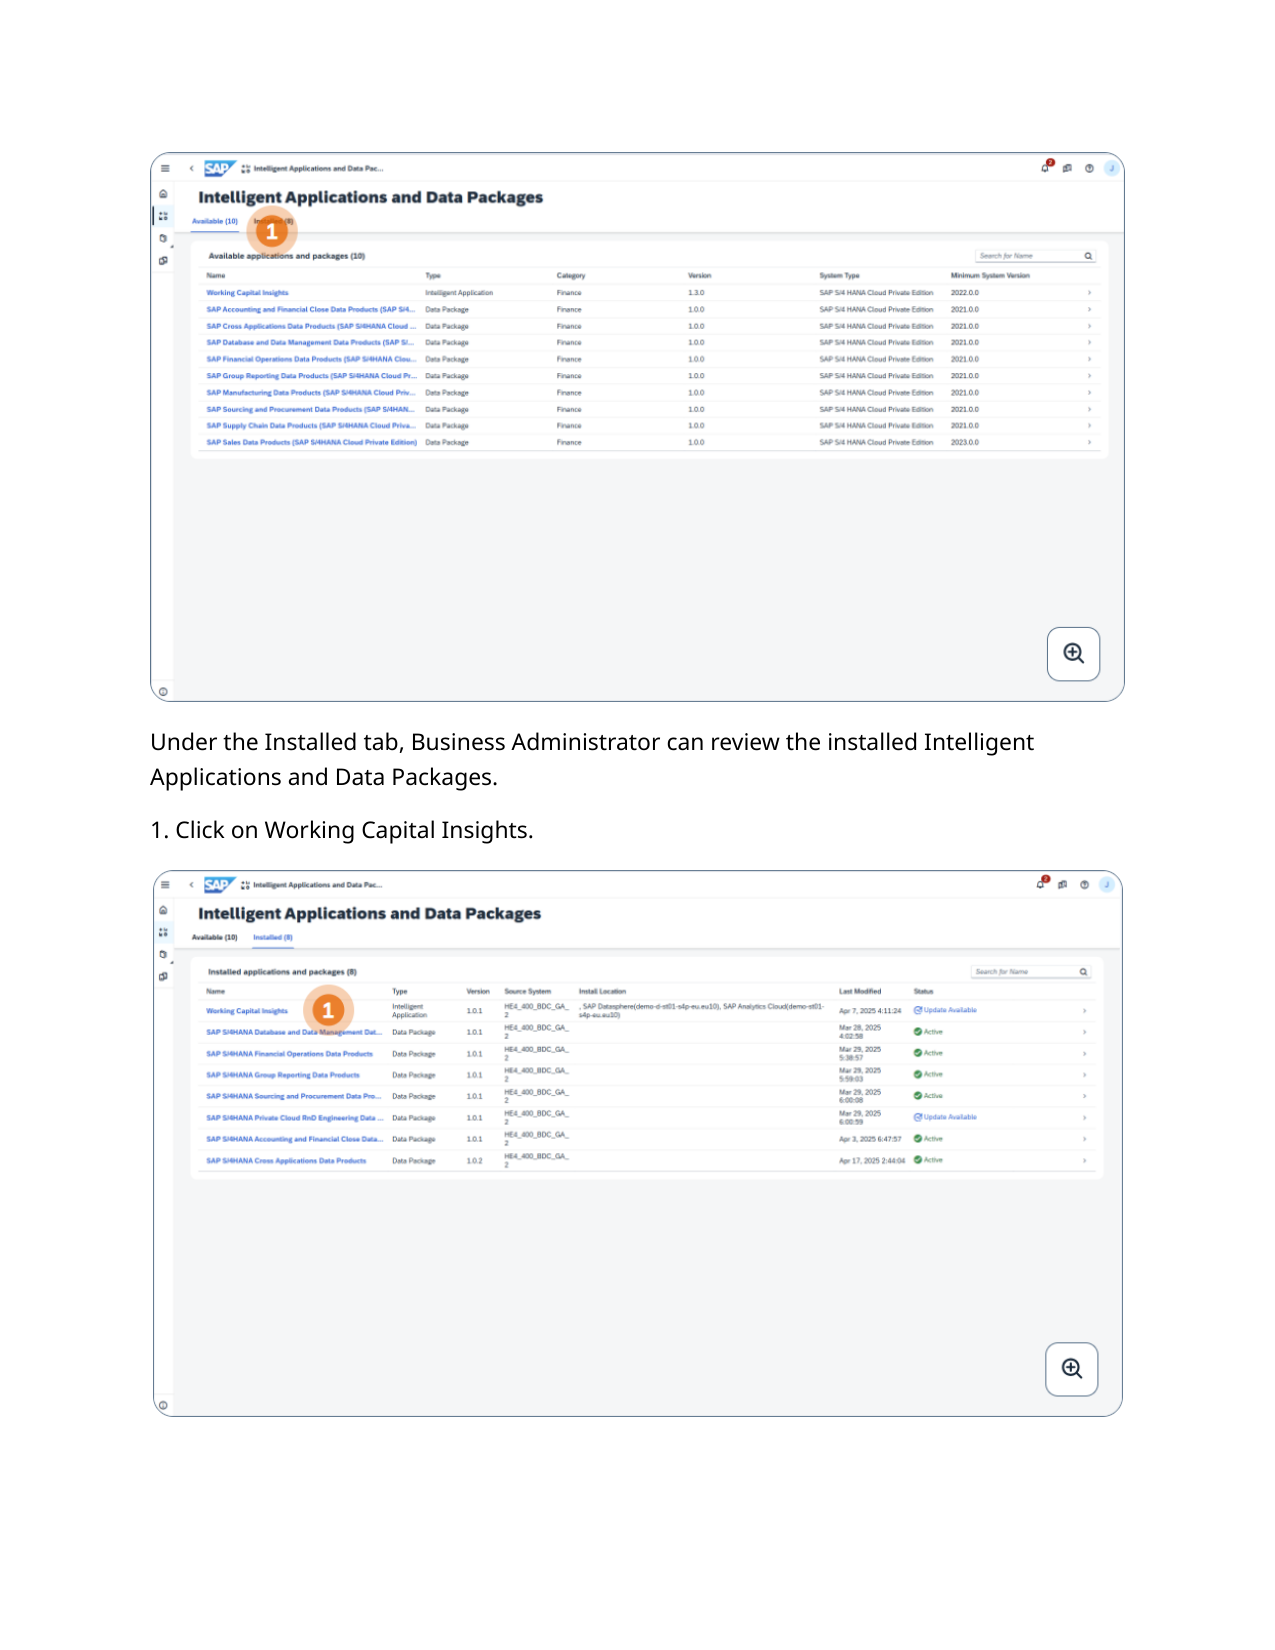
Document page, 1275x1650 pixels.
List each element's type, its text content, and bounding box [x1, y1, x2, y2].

picture [150, 150, 1125, 704]
text Under the Installed tab, Business Administrator can review the installed Intelligent Applications and Data Packages. [150, 725, 1125, 793]
text 1. Click on Working Capital Insights. [150, 814, 1125, 845]
picture [150, 866, 1125, 1419]
